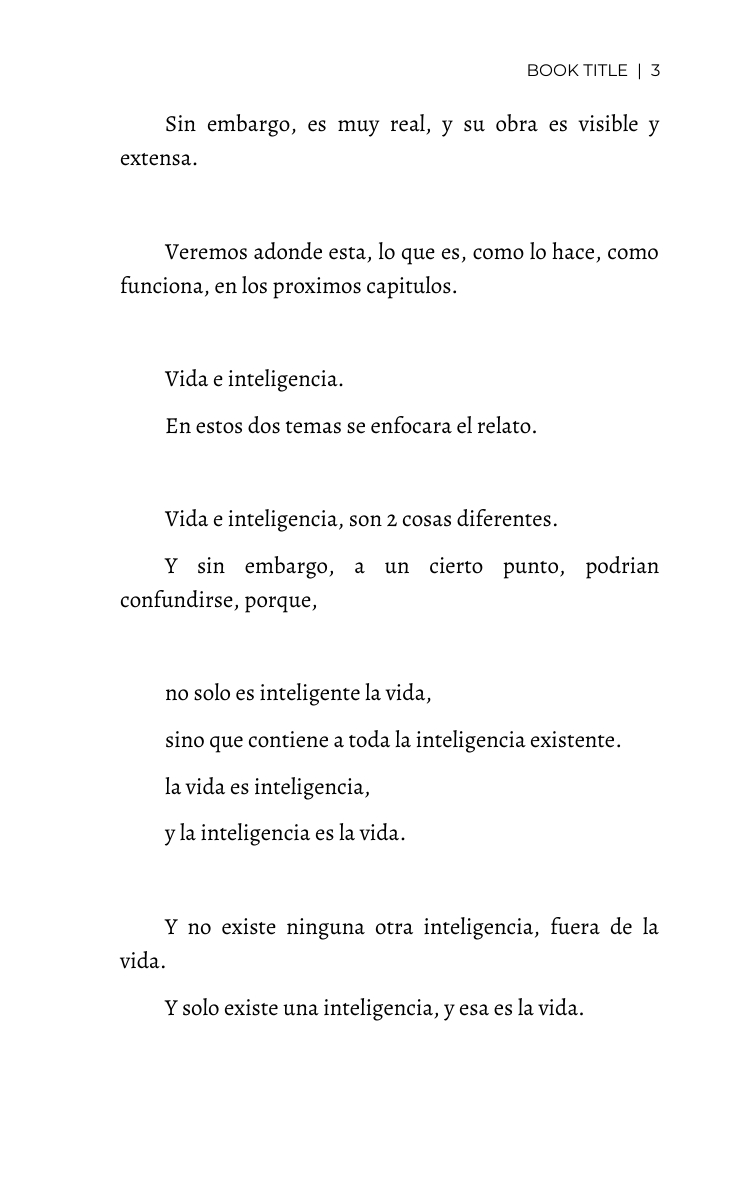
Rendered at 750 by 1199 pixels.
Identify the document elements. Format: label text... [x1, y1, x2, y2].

text Veremos adonde esta, lo que es, como lo hace, como funciona, en los proximos capitulos. [120, 236, 660, 301]
text Vida e inteligencia, son 2 cosas diferentes. [120, 503, 660, 534]
text la vida es inteligencia, [120, 771, 660, 802]
text Y sin embargo, a un cierto punto, podrian confundirse, porque, [120, 550, 660, 615]
text Y no existe ninguna otra inteligencia, fuera de la vida. [120, 911, 660, 976]
text Sin embargo, es muy real, y su obra es visible y extensa. [120, 108, 660, 173]
text y la inteligencia es la vida. [120, 817, 660, 848]
text Vida e inteligencia. [120, 363, 660, 394]
text Y solo existe una inteligencia, y esa es la vida. [120, 992, 660, 1023]
text En estos dos temas se enfocara el relato. [120, 410, 660, 441]
text sino que contiene a toda la inteligencia existente. [120, 724, 660, 755]
text no solo es inteligente la vida, [120, 677, 660, 708]
